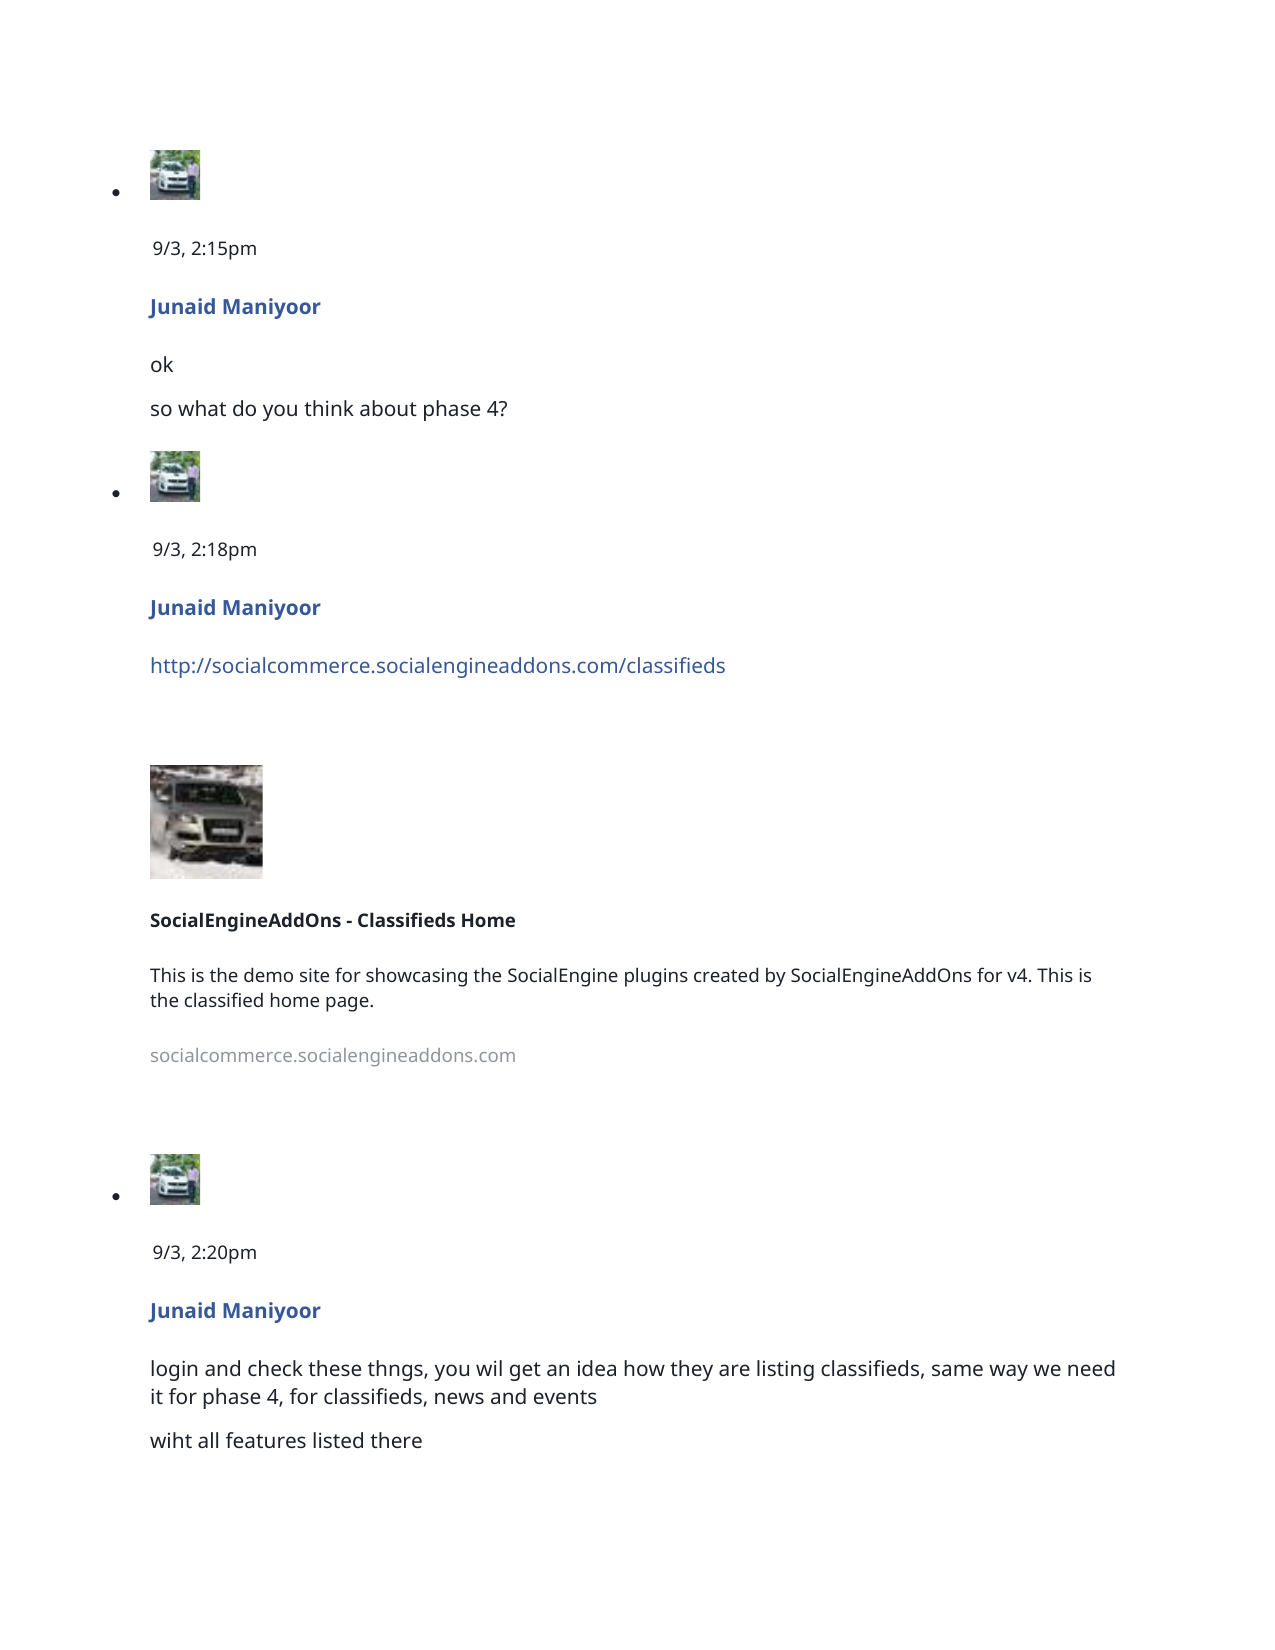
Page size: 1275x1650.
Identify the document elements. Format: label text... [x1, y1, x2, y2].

text 9/3, 2:18pm [150, 536, 1125, 564]
picture [150, 150, 200, 200]
text 9/3, 2:20pm [150, 1239, 1125, 1267]
picture [150, 1154, 200, 1205]
text Junaid Maniyoor [150, 292, 1125, 321]
text wiht all features listed there [150, 1426, 1125, 1455]
text http://socialcommerce.socialengineaddons.com/classifieds [150, 651, 1125, 679]
text so what do you think about phase 4? [150, 394, 1125, 422]
text ok [150, 350, 1125, 378]
text Junaid Maniyoor [150, 593, 1125, 622]
text 9/3, 2:15pm [150, 235, 1125, 263]
text This is the demo site for showcasing the SocialEngine plugins created by SocialEngineAddOns for v4. This is the classified home page. [150, 962, 1125, 1013]
text Junaid Maniyoor [150, 1296, 1125, 1325]
text SocialEngineAddOns - Classifieds Home [150, 907, 1125, 933]
text socialcommerce.socialengineaddons.com [150, 1042, 1125, 1068]
text login and check these thngs, you wil get an idea how they are listing classifieds, same way we need it for phase 4, for classifieds, news and events [150, 1354, 1125, 1411]
picture [150, 765, 263, 879]
picture [150, 451, 200, 502]
